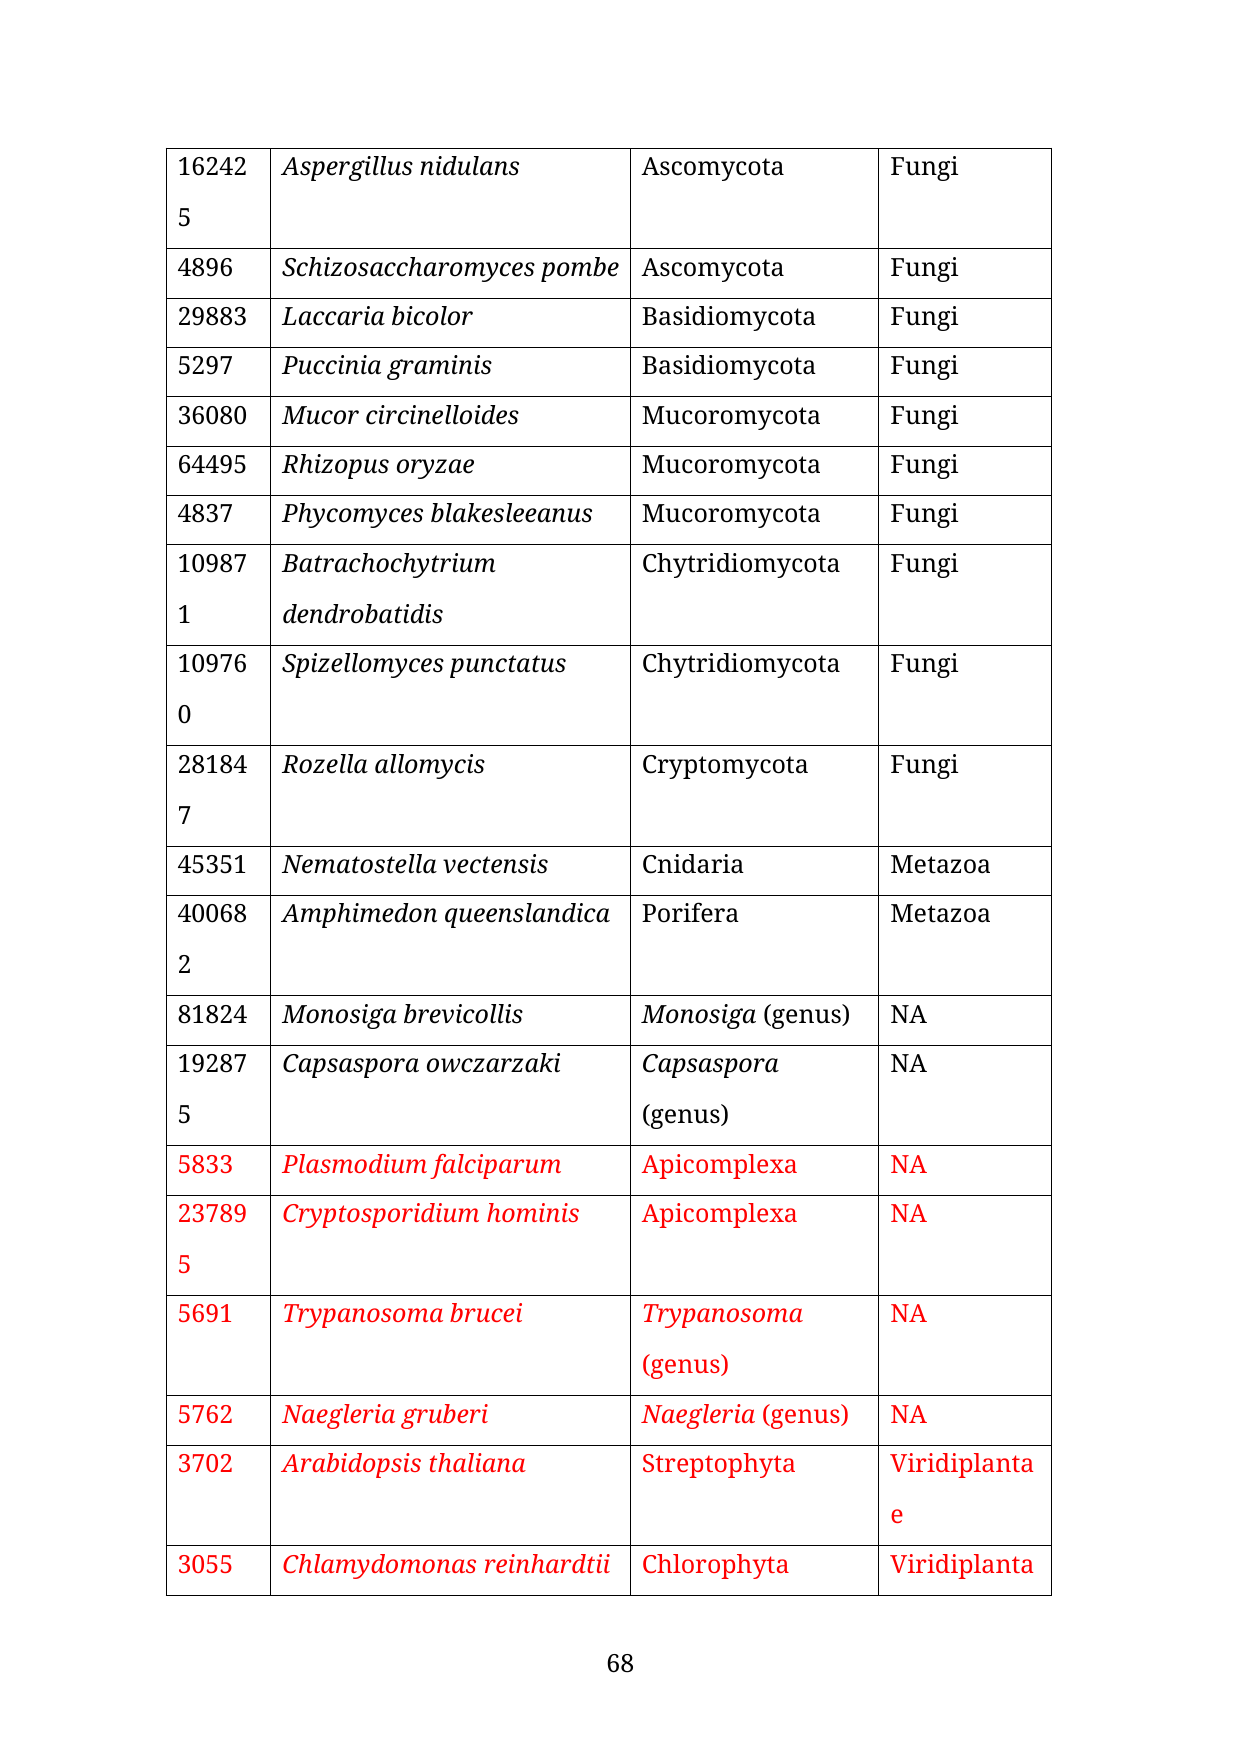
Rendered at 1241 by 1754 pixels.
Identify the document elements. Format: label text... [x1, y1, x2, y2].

table_cell Mucoromycota [631, 397, 878, 446]
table_cell 162425 [167, 149, 270, 248]
table_cell Porifera [631, 896, 878, 995]
table_cell Cnidaria [631, 847, 878, 895]
table_cell Trypanosoma brucei [271, 1296, 630, 1395]
table_cell Arabidopsis thaliana [271, 1446, 630, 1545]
table_cell Viridiplantae [879, 1546, 1051, 1594]
table_cell Chytridiomycota [631, 545, 878, 645]
table_cell Mucoromycota [631, 496, 878, 544]
table_cell 4896 [167, 249, 270, 297]
table_cell NA [879, 1196, 1051, 1295]
table_cell Streptophyta [631, 1446, 878, 1545]
table_cell Schizosaccharomyces pombe [271, 249, 630, 297]
table_cell 3055 [167, 1546, 270, 1594]
table_cell Fungi [879, 447, 1051, 495]
table_cell Monosiga brevicollis [271, 996, 630, 1045]
table_cell Metazoa [879, 896, 1051, 995]
table_cell Nematostella vectensis [271, 847, 630, 895]
table_cell 5297 [167, 348, 270, 396]
table_cell Fungi [879, 149, 1051, 248]
table_cell Puccinia graminis [271, 348, 630, 396]
table_cell 36080 [167, 397, 270, 446]
table_cell NA [879, 996, 1051, 1045]
table_cell Fungi [879, 746, 1051, 846]
table_cell Apicomplexa [631, 1196, 878, 1295]
table_cell Viridiplantae [879, 1446, 1051, 1545]
table_cell Trypanosoma (genus) [631, 1296, 878, 1395]
table_cell Phycomyces blakesleeanus [271, 496, 630, 544]
table_cell 281847 [167, 746, 270, 846]
table_cell Fungi [879, 348, 1051, 396]
table_cell Fungi [879, 545, 1051, 645]
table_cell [271, 1546, 630, 1594]
table_cell Chlorophyta [631, 1546, 878, 1594]
table_cell 192875 [167, 1046, 270, 1145]
table_cell NA [879, 1396, 1051, 1445]
table_cell 45351 [167, 847, 270, 895]
table_cell 5691 [167, 1296, 270, 1395]
table_cell NA [879, 1296, 1051, 1395]
table_cell Batrachochytrium dendrobatidis [271, 545, 630, 645]
table_cell 81824 [167, 996, 270, 1045]
table_cell Aspergillus nidulans [271, 149, 630, 248]
table_cell NA [879, 1146, 1051, 1194]
table_cell Fungi [879, 299, 1051, 347]
table_cell Amphimedon queenslandica [271, 896, 630, 995]
table_cell 237895 [167, 1196, 270, 1295]
table_cell Spizellomyces punctatus [271, 646, 630, 745]
table_cell Plasmodium falciparum [271, 1146, 630, 1194]
table_cell Fungi [879, 249, 1051, 297]
table_cell 400682 [167, 896, 270, 995]
table_cell Cryptomycota [631, 746, 878, 846]
table_cell 5833 [167, 1146, 270, 1194]
table_cell 3702 [167, 1446, 270, 1545]
table_cell Basidiomycota [631, 299, 878, 347]
table_cell NA [879, 1046, 1051, 1145]
table_cell Metazoa [879, 847, 1051, 895]
table_cell Capsaspora owczarzaki [271, 1046, 630, 1145]
table_cell Rozella allomycis [271, 746, 630, 846]
table_cell Naegleria gruberi [271, 1396, 630, 1445]
table_cell Fungi [879, 496, 1051, 544]
table_cell Capsaspora (genus) [631, 1046, 878, 1145]
table_cell Fungi [879, 646, 1051, 745]
table_cell 109760 [167, 646, 270, 745]
table_cell Mucoromycota [631, 447, 878, 495]
table_cell Monosiga (genus) [631, 996, 878, 1045]
table_cell Cryptosporidium hominis [271, 1196, 630, 1295]
table_cell Ascomycota [631, 149, 878, 248]
table_cell Naegleria (genus) [631, 1396, 878, 1445]
table_cell Apicomplexa [631, 1146, 878, 1194]
table_cell Laccaria bicolor [271, 299, 630, 347]
table_cell Mucor circinelloides [271, 397, 630, 446]
table_cell 64495 [167, 447, 270, 495]
table_cell 29883 [167, 299, 270, 347]
table_cell 5762 [167, 1396, 270, 1445]
table_cell Basidiomycota [631, 348, 878, 396]
table_cell Chytridiomycota [631, 646, 878, 745]
table_cell 109871 [167, 545, 270, 645]
table_cell Fungi [879, 397, 1051, 446]
table_cell 4837 [167, 496, 270, 544]
table_cell Ascomycota [631, 249, 878, 297]
table_cell Rhizopus oryzae [271, 447, 630, 495]
